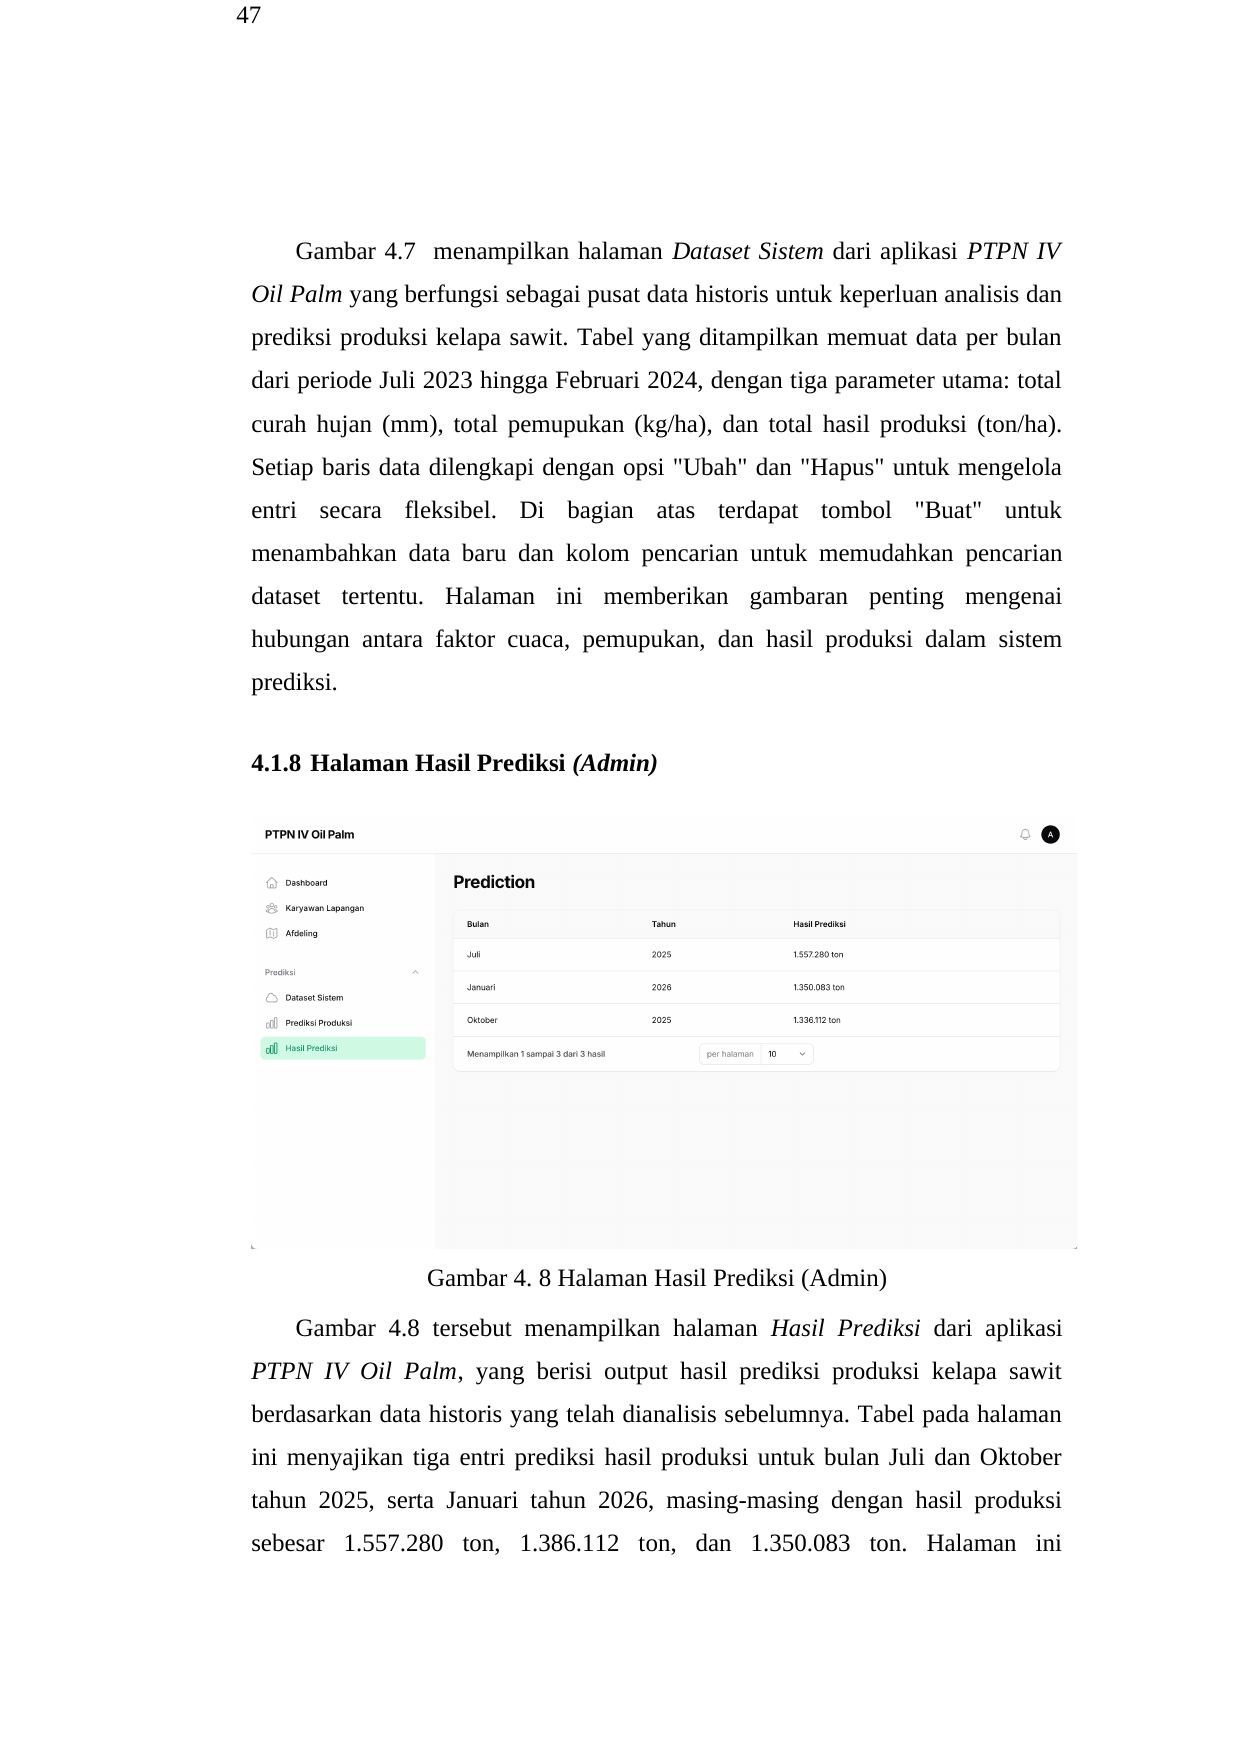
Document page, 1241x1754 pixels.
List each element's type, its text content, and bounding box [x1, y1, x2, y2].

picture [251, 816, 1078, 1249]
text Gambar 4.7 menampilkan halaman Dataset Sistem dari aplikasi PTPN IV Oil Palm yang berfungsi sebagai pusat data historis untuk keperluan analisis dan prediksi produksi kelapa sawit. Tabel yang ditampilkan memuat data per bulan dari periode Juli 2023 hingga Februari 2024, dengan tiga parameter utama: total curah hujan (mm), total pemupukan (kg/ha), dan total hasil produksi (ton/ha). Setiap baris data dilengkapi dengan opsi "Ubah" dan "Hapus" untuk mengelola entri secara fleksibel. Di bagian atas terdapat tombol "Buat" untuk menambahkan data baru dan kolom pencarian untuk memudahkan pencarian dataset tertentu. Halaman ini memberikan gambaran penting mengenai hubungan antara faktor cuaca, pemupukan, dan hasil produksi dalam sistem prediksi. [251, 236, 1063, 696]
list Halaman Hasil Prediksi (Admin) [251, 748, 1063, 777]
text Gambar 4. 8 Halaman Hasil Prediksi (Admin) [251, 1263, 1063, 1292]
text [251, 1313, 1063, 1557]
